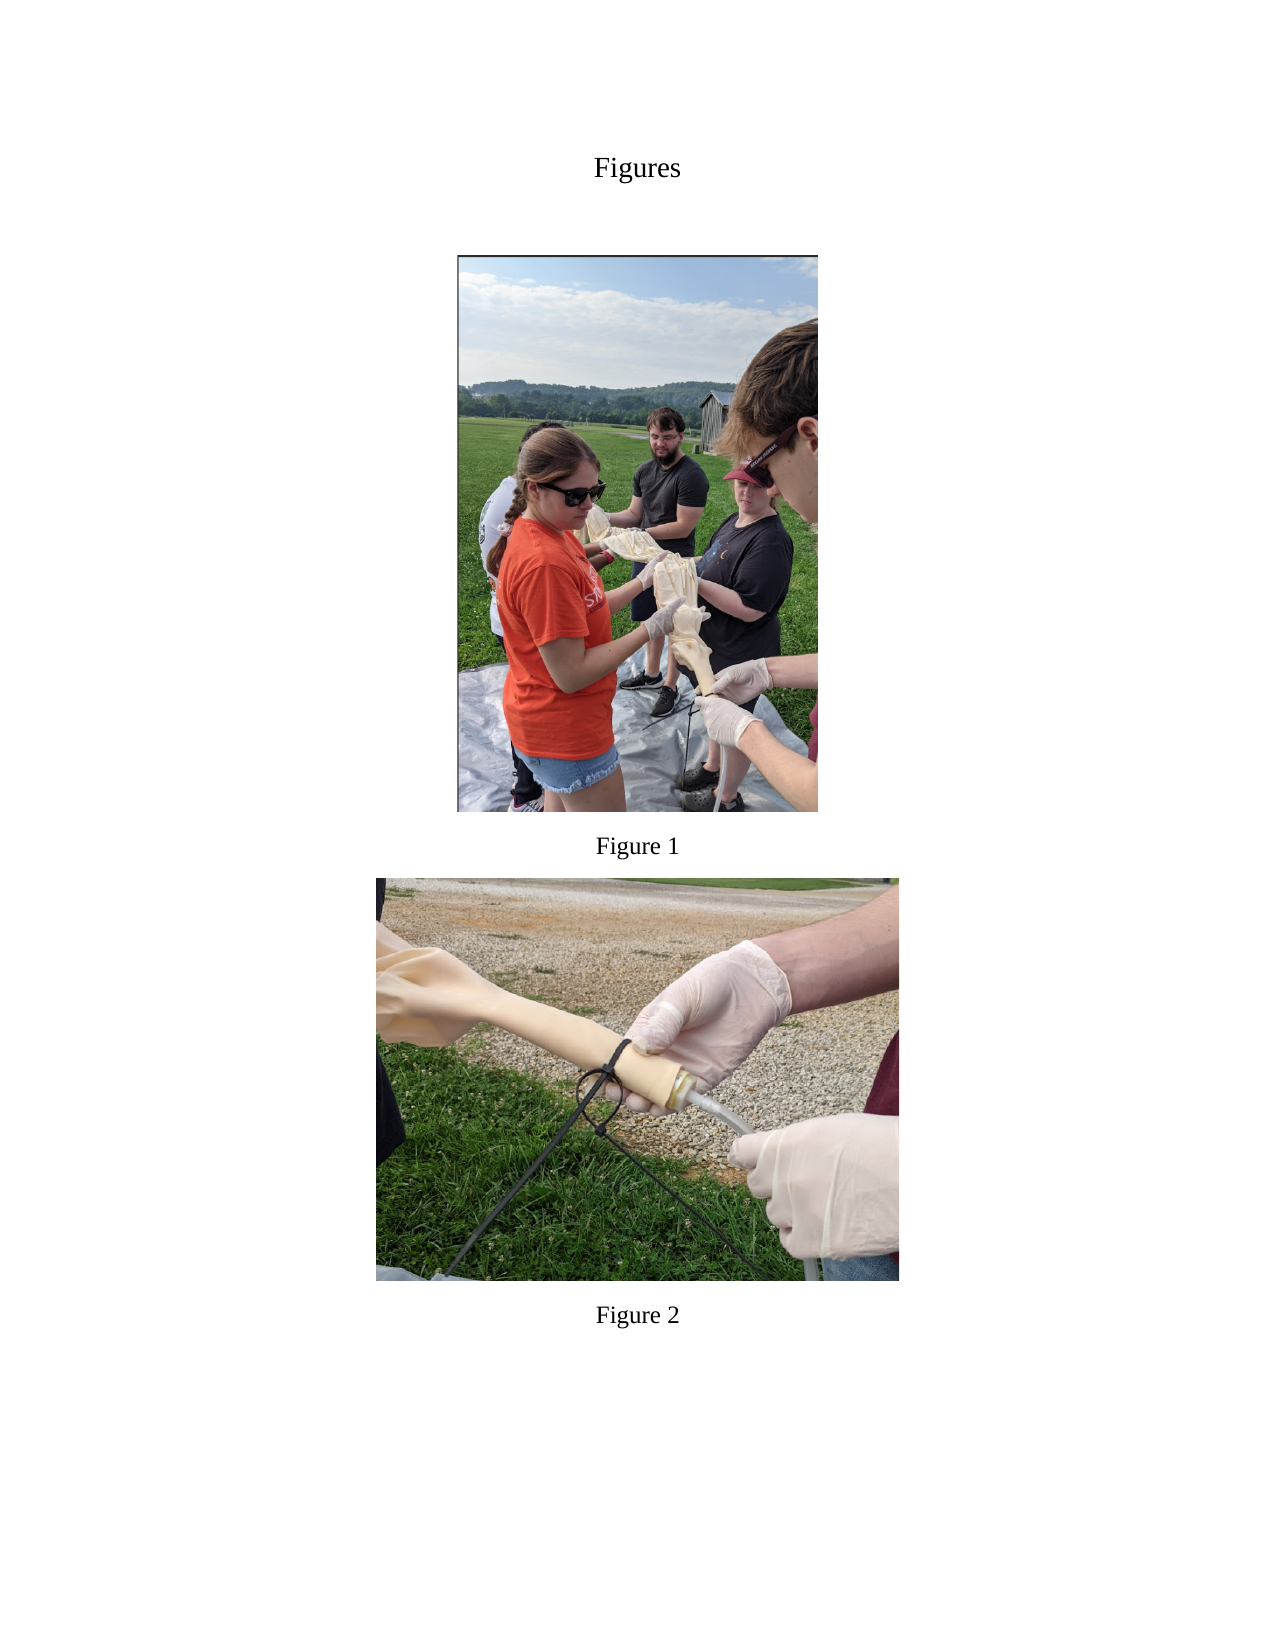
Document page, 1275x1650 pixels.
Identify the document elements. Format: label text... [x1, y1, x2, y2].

picture [457, 255, 818, 812]
text Figure 2 [150, 1300, 1125, 1328]
picture [376, 878, 900, 1281]
text Figures [150, 150, 1125, 183]
text Figure 1 [150, 831, 1125, 859]
